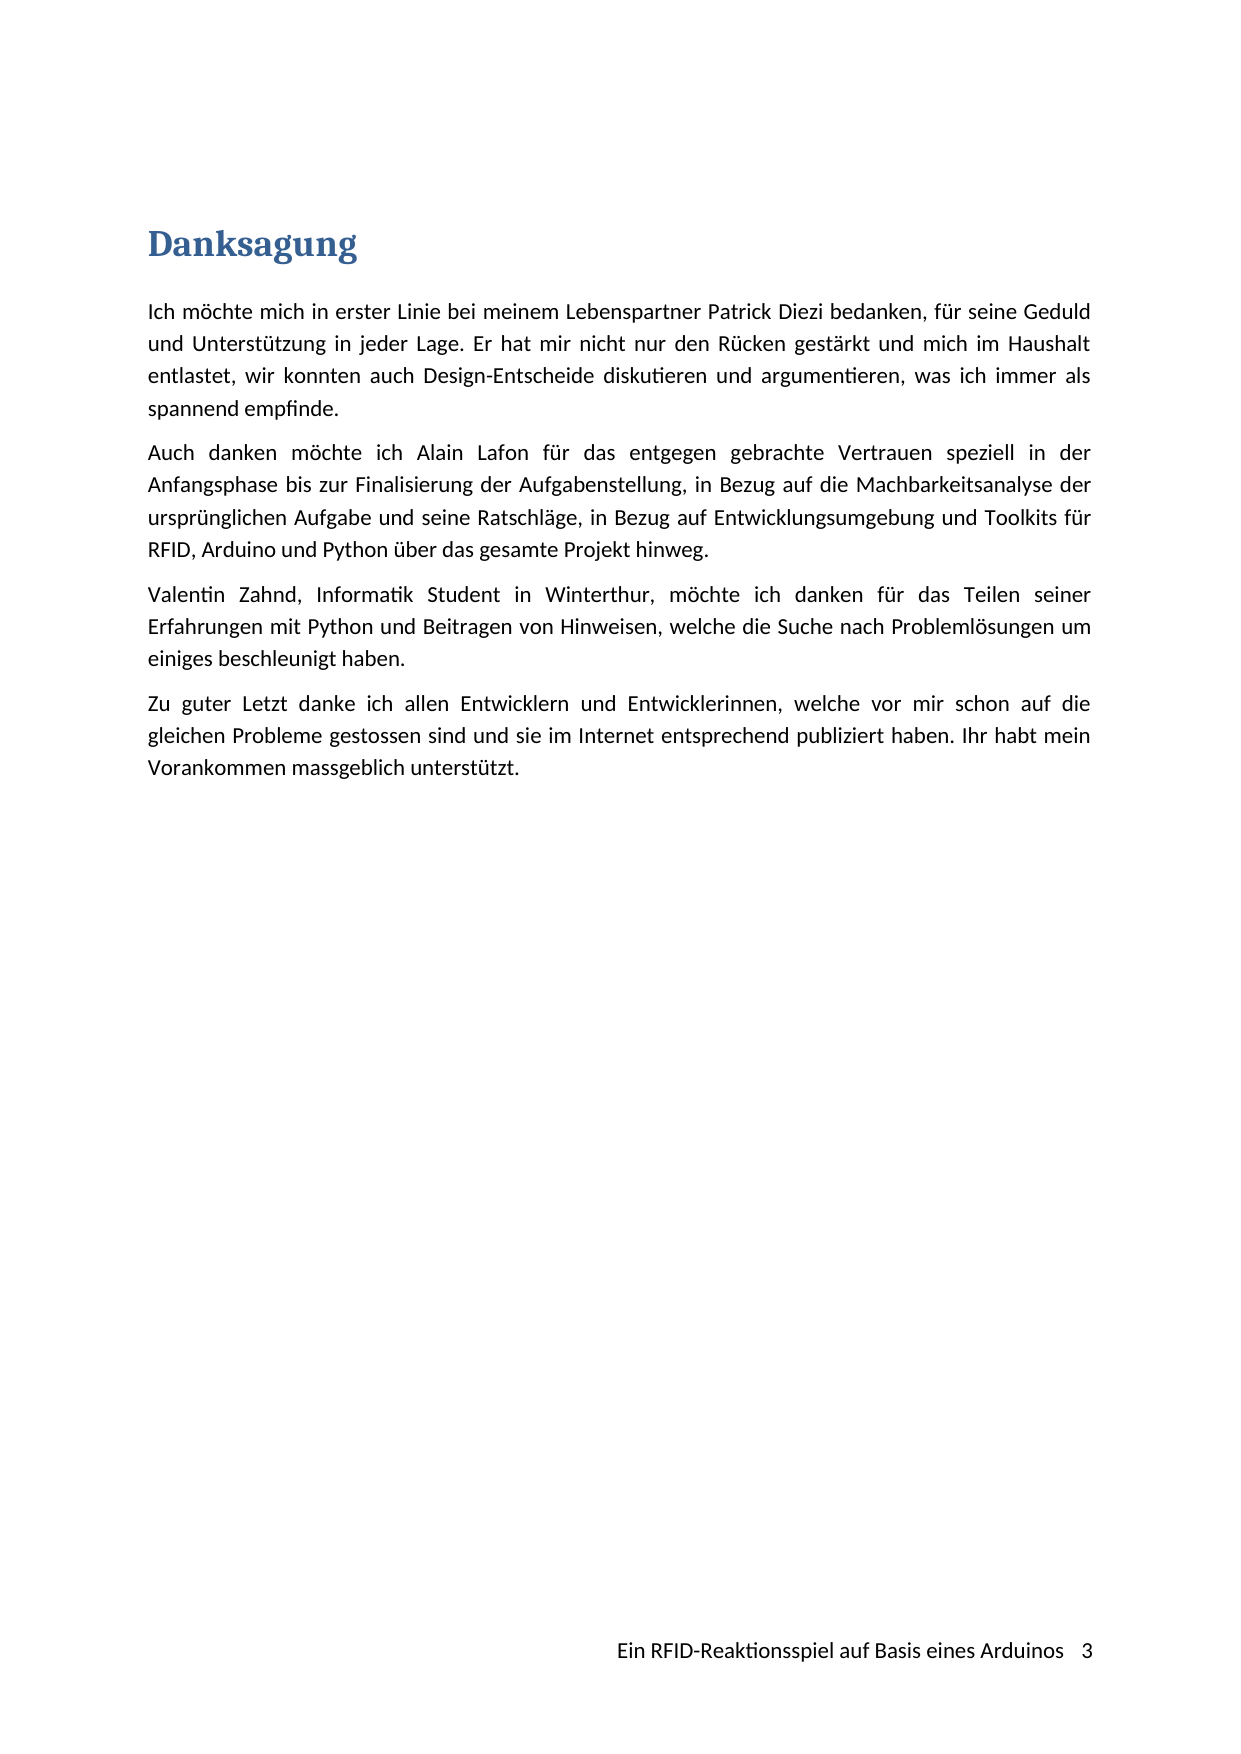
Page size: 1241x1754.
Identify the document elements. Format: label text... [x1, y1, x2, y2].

text Valentin Zahnd, Informatik Student in Winterthur, möchte ich danken für das Teilen seiner Erfahrungen mit Python und Beitragen von Hinweisen, welche die Suche nach Problemlösungen um einiges beschleunigt haben. [148, 580, 1093, 672]
text Zu guter Letzt danke ich allen Entwicklern und Entwicklerinnen, welche vor mir schon auf die gleichen Probleme gestossen sind und sie im Internet entsprechend publiziert haben. Ihr habt mein Vorankommen massgeblich unterstützt. [148, 689, 1093, 781]
text Auch danken möchte ich Alain Lafon für das entgegen gebrachte Vertrauen speziell in der Anfangsphase bis zur Finalisierung der Aufgabenstellung, in Bezug auf die Machbarkeitsanalyse der ursprünglichen Aufgabe und seine Ratschläge, in Bezug auf Entwicklungsumgebung und Toolkits für RFID, Arduino und Python über das gesamte Projekt hinweg. [148, 438, 1093, 563]
text Ich möchte mich in erster Linie bei meinem Lebenspartner Patrick Diezi bedanken, für seine Geduld und Unterstützung in jeder Lage. Er hat mir nicht nur den Rücken gestärkt und mich im Haushalt entlastet, wir konnten auch Design-Entscheide diskutieren und argumentieren, was ich immer als spannend empfinde. [148, 297, 1093, 422]
subtitle Danksagung [148, 223, 1093, 266]
